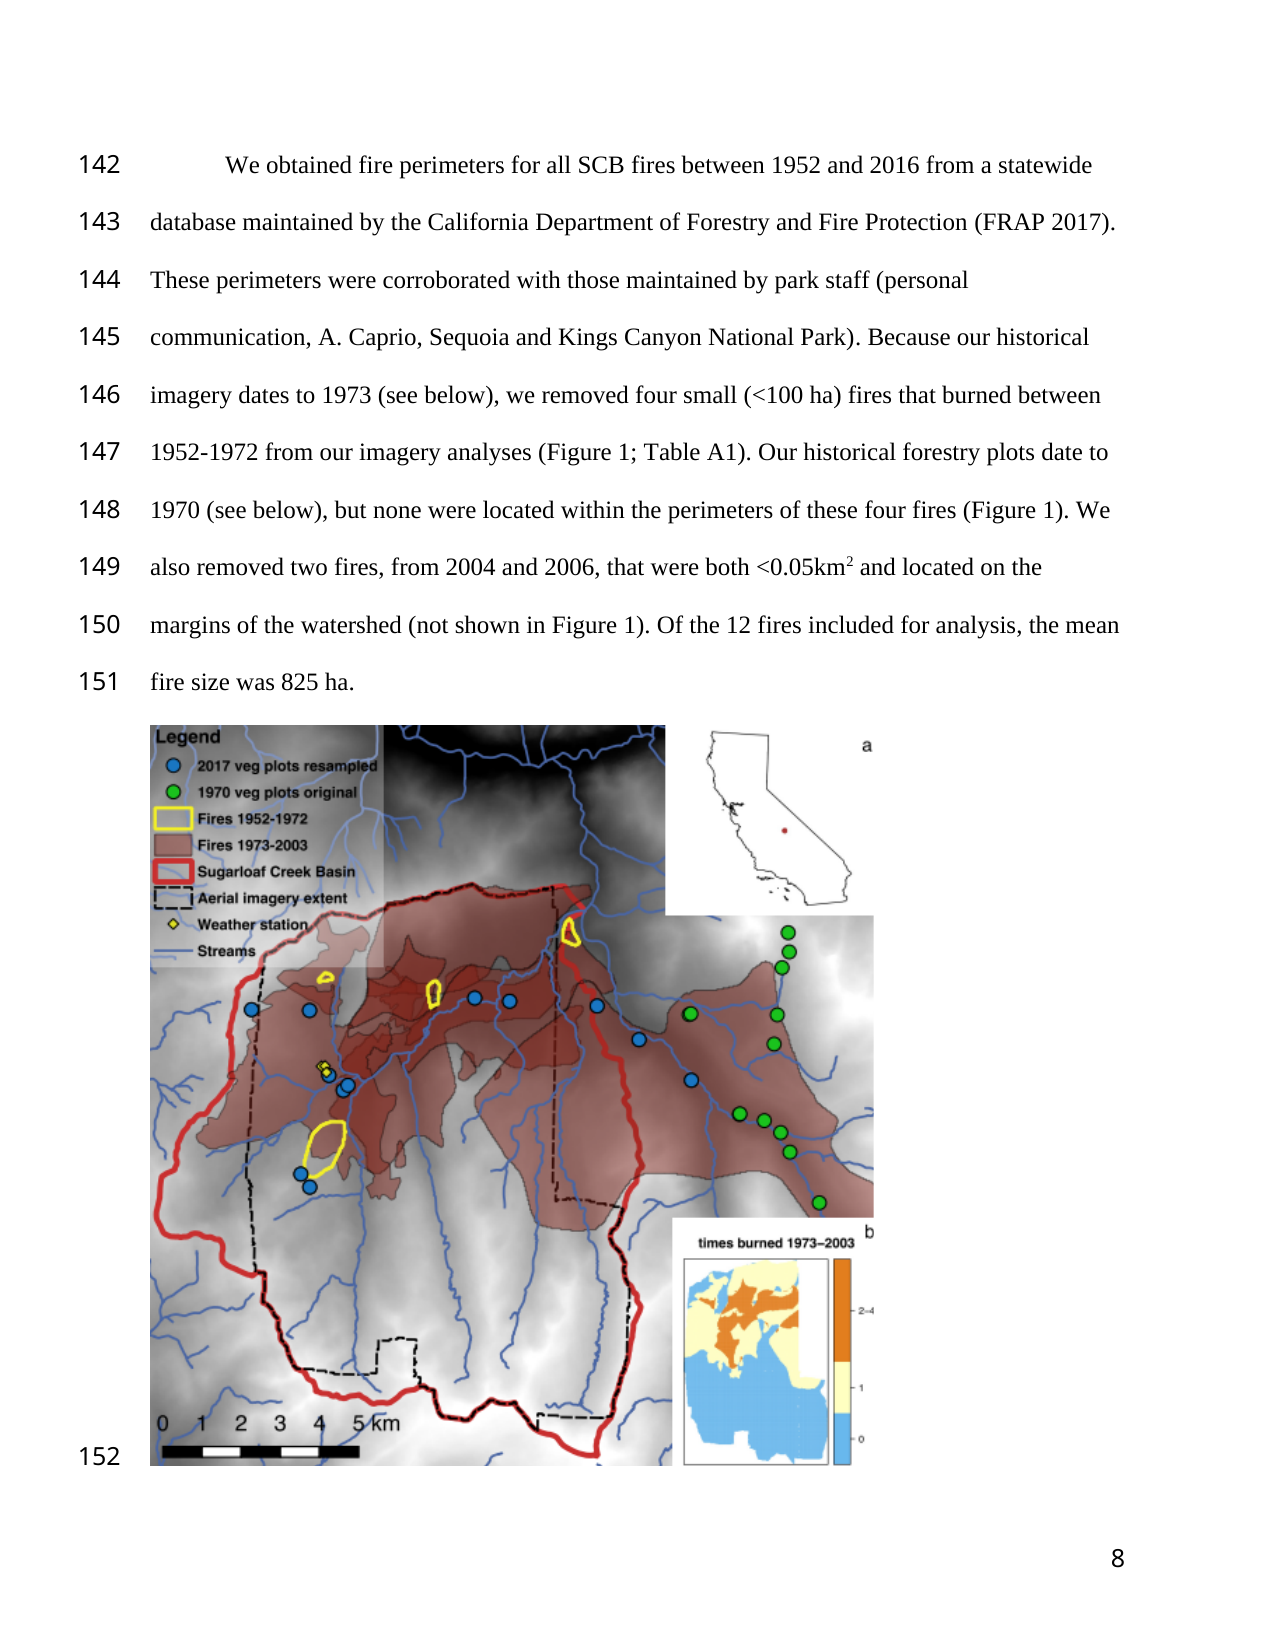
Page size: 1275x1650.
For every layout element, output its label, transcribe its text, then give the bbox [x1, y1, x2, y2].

text We obtained fire perimeters for all SCB fires between 1952 and 2016 from a statewide database maintained by the California Department of Forestry and Fire Protection (FRAP 2017). These perimeters were corroborated with those maintained by park staff (personal communication, A. Caprio, Sequoia and Kings Canyon National Park). Because our historical imagery dates to 1973 (see below), we removed four small (<100 ha) fires that burned between 1952-1972 from our imagery analyses (Figure 1; Table A1). Our historical forestry plots date to 1970 (see below), but none were located within the perimeters of these four fires (Figure 1). We also removed two fires, from 2004 and 2006, that were both <0.05km2 and located on the margins of the watershed (not shown in Figure 1). Of the 12 fires included for analysis, the mean fire size was 825 ha. [150, 150, 1125, 696]
